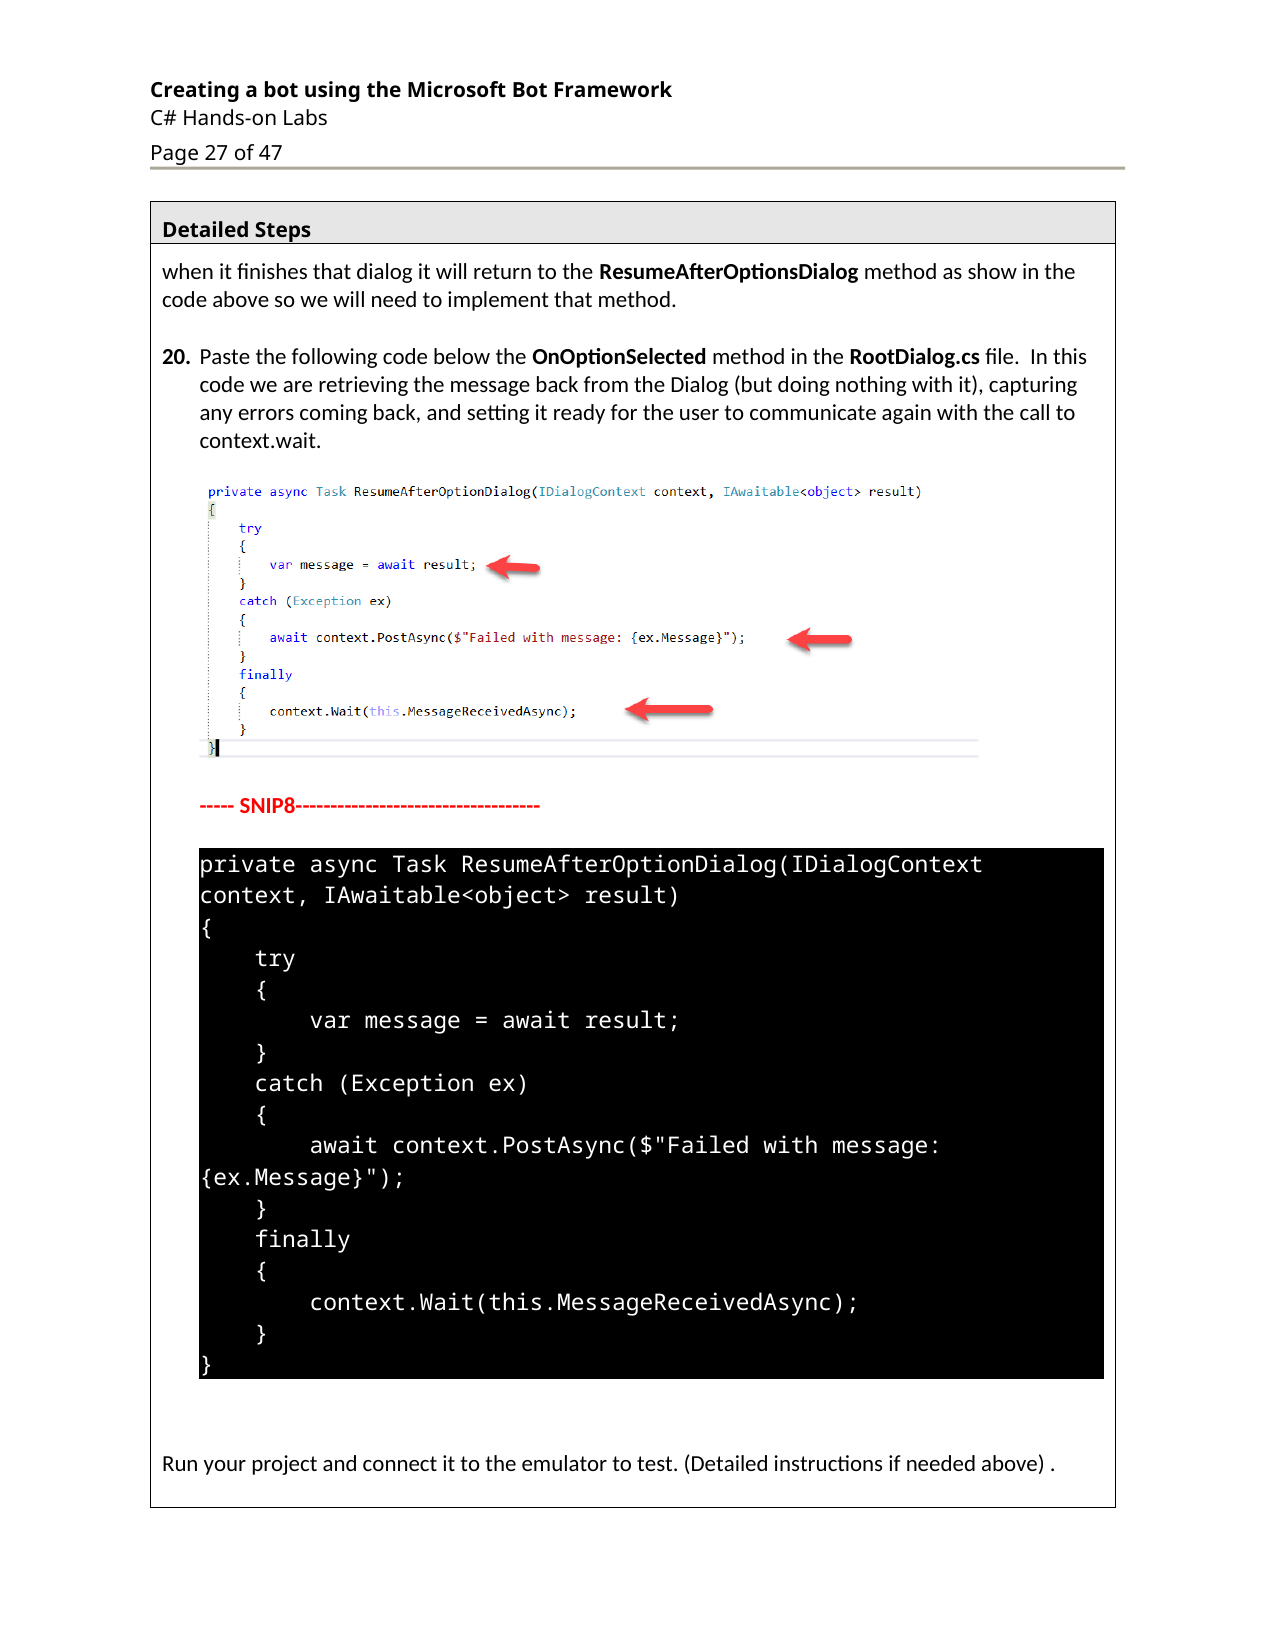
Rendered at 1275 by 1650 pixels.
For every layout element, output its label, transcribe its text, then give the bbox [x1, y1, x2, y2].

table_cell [151, 244, 1115, 1507]
table_header Detailed Steps [151, 202, 1115, 243]
picture [199, 482, 979, 763]
